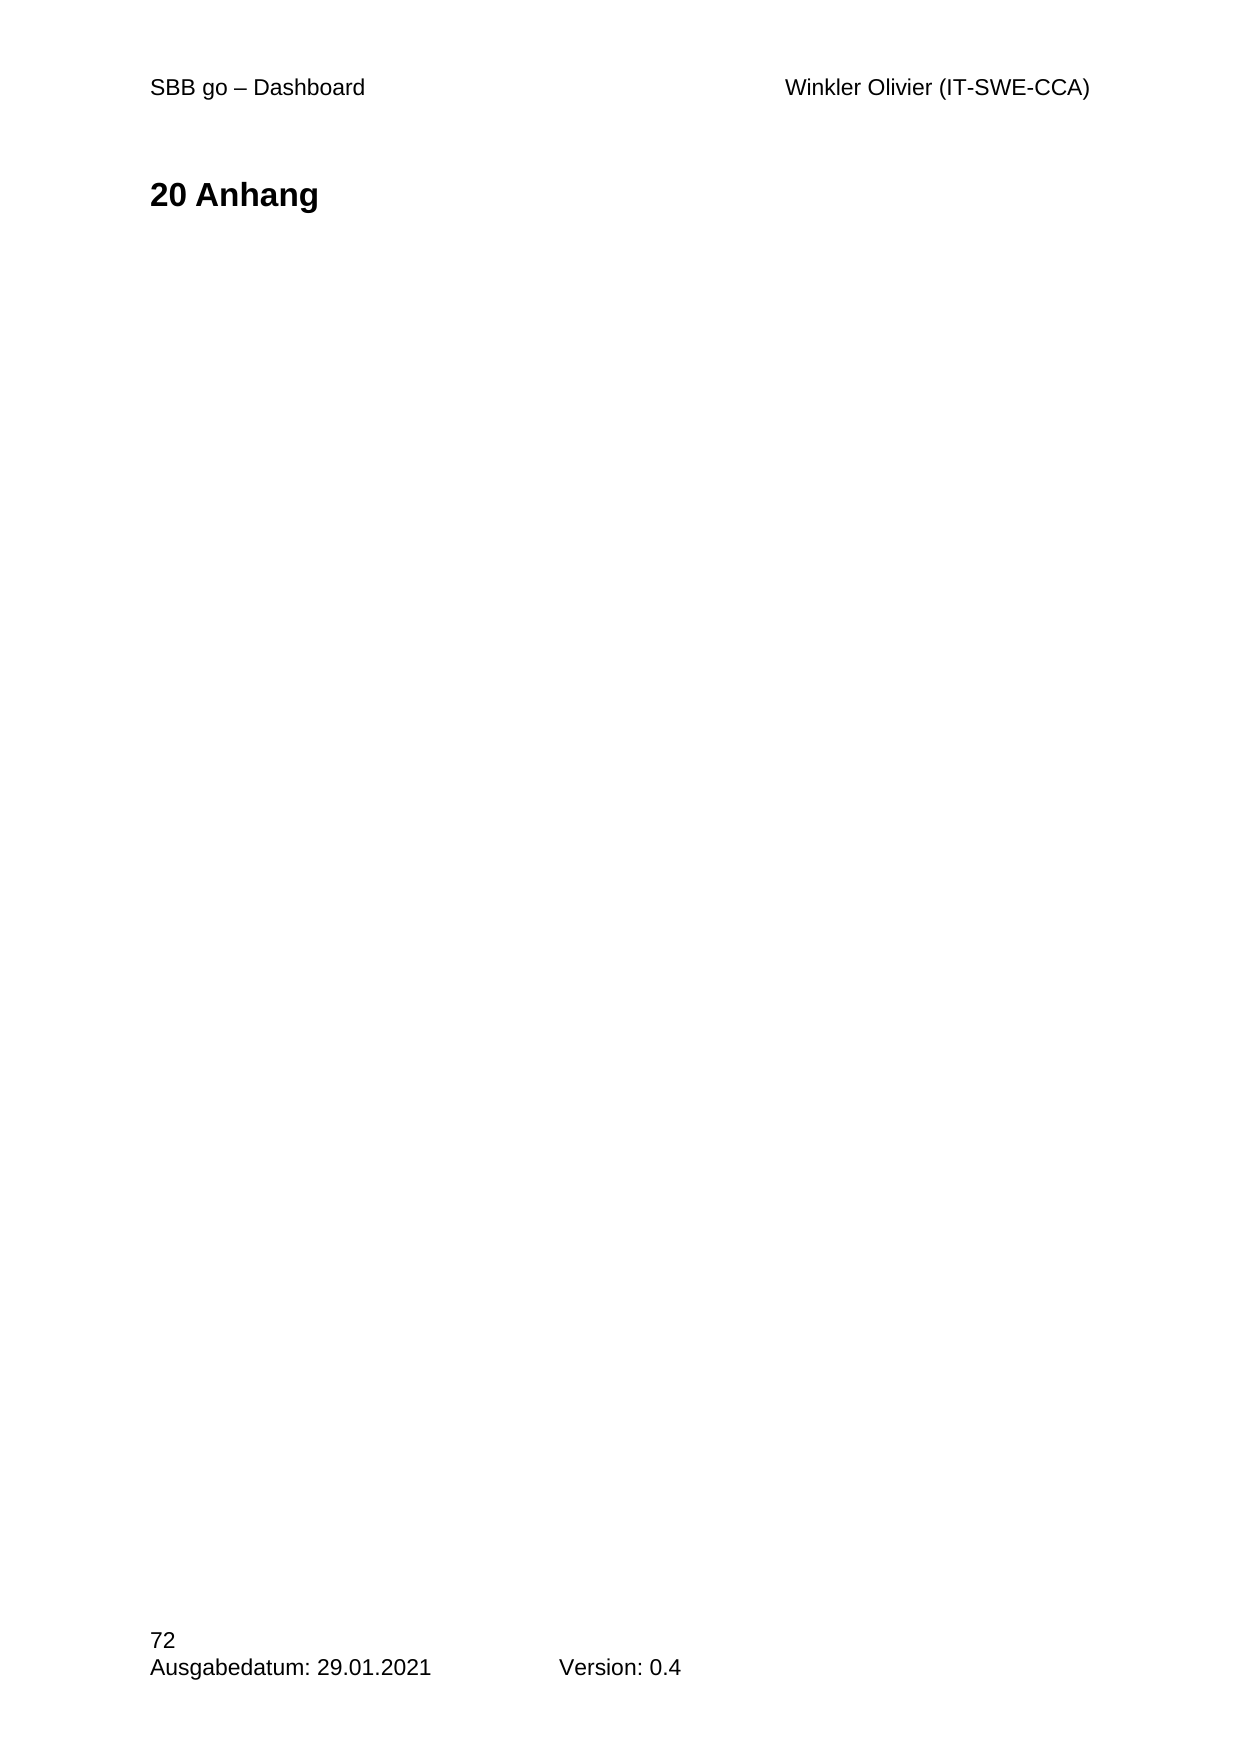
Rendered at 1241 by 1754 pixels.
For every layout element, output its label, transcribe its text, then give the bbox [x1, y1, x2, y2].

subtitle Anhang [150, 175, 1090, 213]
